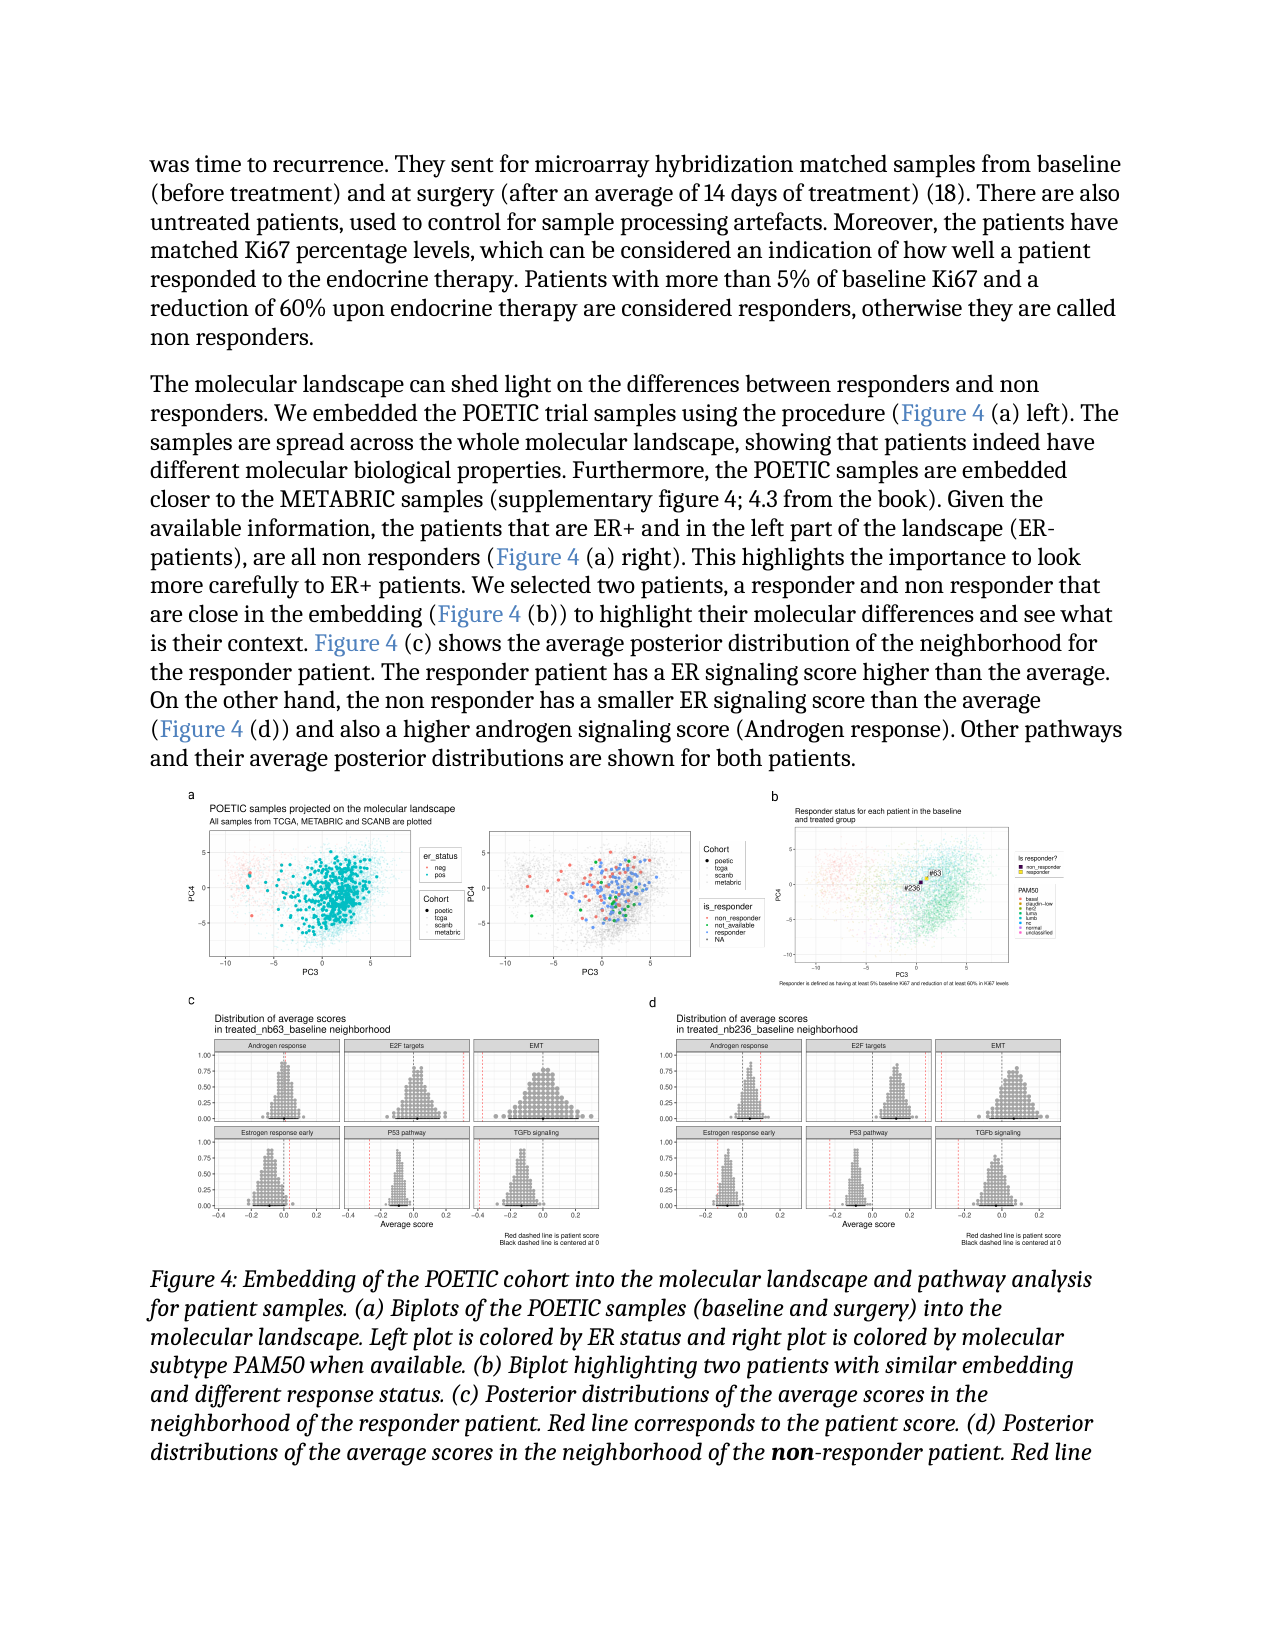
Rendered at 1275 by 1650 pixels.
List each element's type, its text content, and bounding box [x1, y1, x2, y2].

text The molecular landscape can shed light on the differences between responders and non responders. We embedded the POETIC trial samples using the procedure (Figure 4 (a) left). The samples are spread across the whole molecular landscape, showing that patients indeed have different molecular biological properties. Furthermore, the POETIC samples are embedded closer to the METABRIC samples (supplementary figure 4; 4.3 from the book). Given the available information, the patients that are ER+ and in the left part of the landscape (ER- patients), are all non responders (Figure 4 (a) right). This highlights the importance to look more carefully to ER+ patients. We selected two patients, a responder and non responder that are close in the embedding (Figure 4 (b)) to highlight their molecular differences and see what is their context. Figure 4 (c) shows the average posterior distribution of the neighborhood for the responder patient. The responder patient has a ER signaling score higher than the average. On the other hand, the non responder has a smaller ER signaling score than the average (Figure 4 (d)) and also a higher androgen signaling score (Androgen response). Other pathways and their average posterior distributions are shown for both patients. [150, 370, 1125, 772]
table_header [139, 791, 1114, 1466]
picture [188, 791, 1064, 1245]
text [150, 150, 1125, 351]
